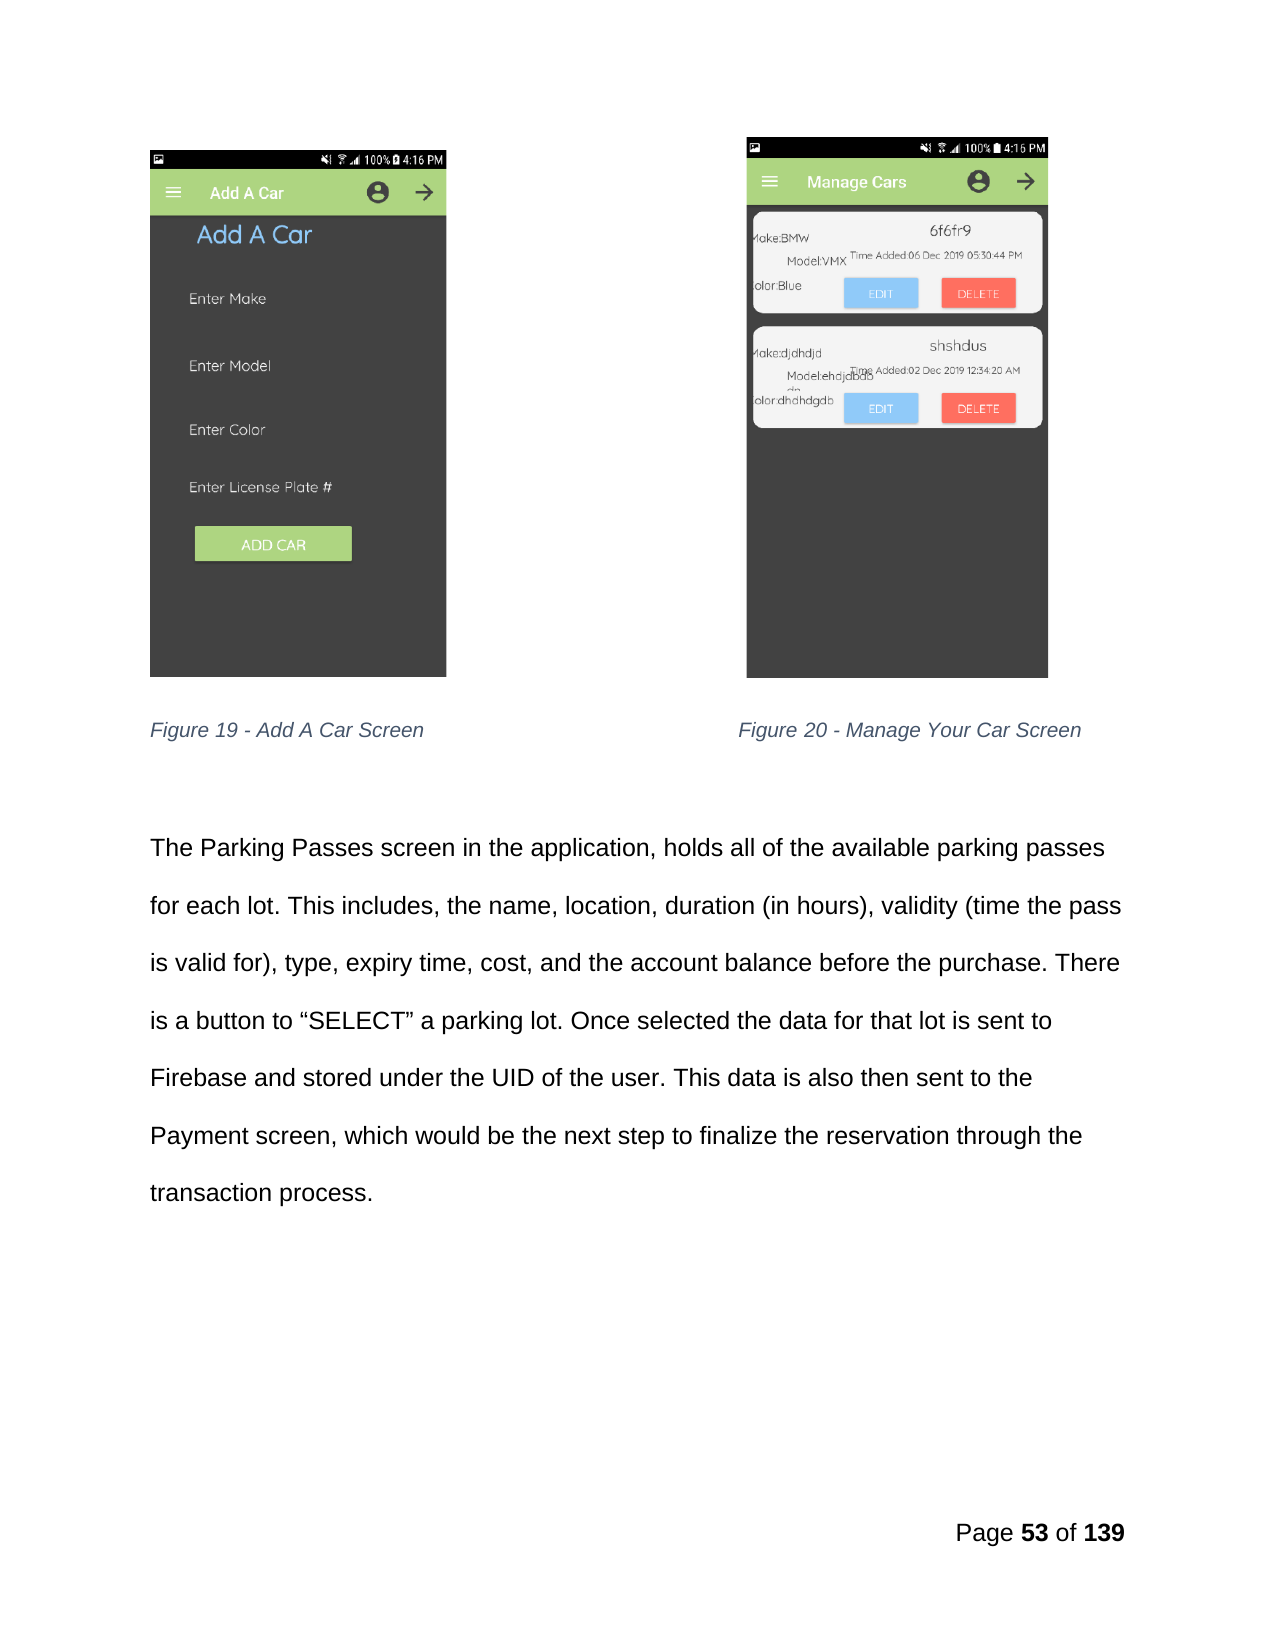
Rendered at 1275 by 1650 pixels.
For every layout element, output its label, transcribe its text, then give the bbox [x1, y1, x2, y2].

picture [150, 150, 447, 677]
picture [746, 137, 1049, 678]
text The Parking Passes screen in the application, holds all of the available parking passes for each lot. This includes, the name, location, duration (in hours), validity (time the pass is valid for), type, expiry time, cost, and the account balance before the purchase. There is a button to “SELECT” a parking lot. Once selected the data for that lot is sent to Firebase and stored under the UID of the user. This data is also then sent to the Payment screen, which would be the next step to finalize the reservation through the transaction process. [150, 833, 1125, 1207]
text Figure 19 - Add A Car Screen Figure 20 - Manage Your Car Screen [150, 718, 1125, 742]
